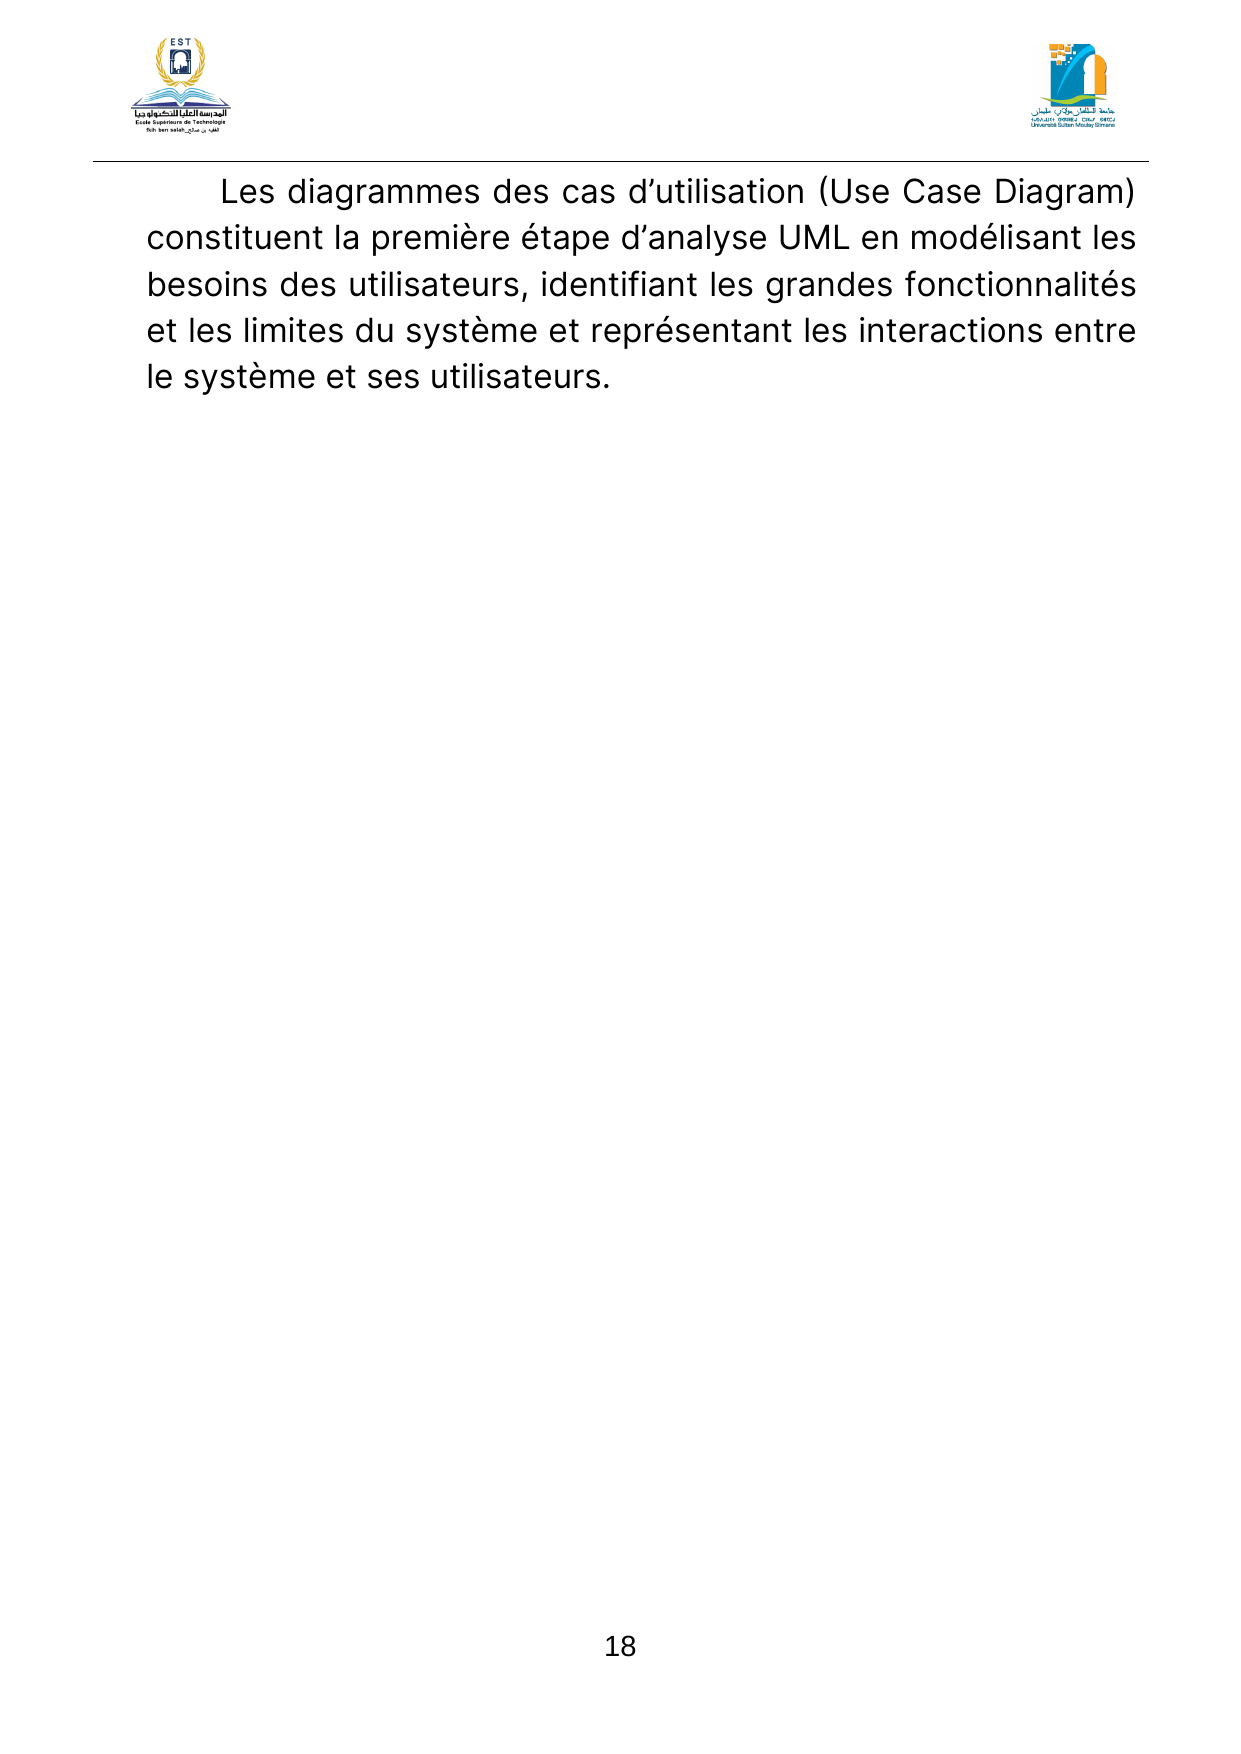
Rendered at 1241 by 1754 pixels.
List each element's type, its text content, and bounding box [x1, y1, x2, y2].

text Les diagrammes des cas d’utilisation (Use Case Diagram) constituent la première étape d’analyse UML en modélisant les besoins des utilisateurs, identifiant les grandes fonctionnalités et les limites du système et représentant les interactions entre le système et ses utilisateurs. [146, 116, 1138, 397]
picture [1031, 44, 1115, 116]
picture [126, 23, 236, 149]
